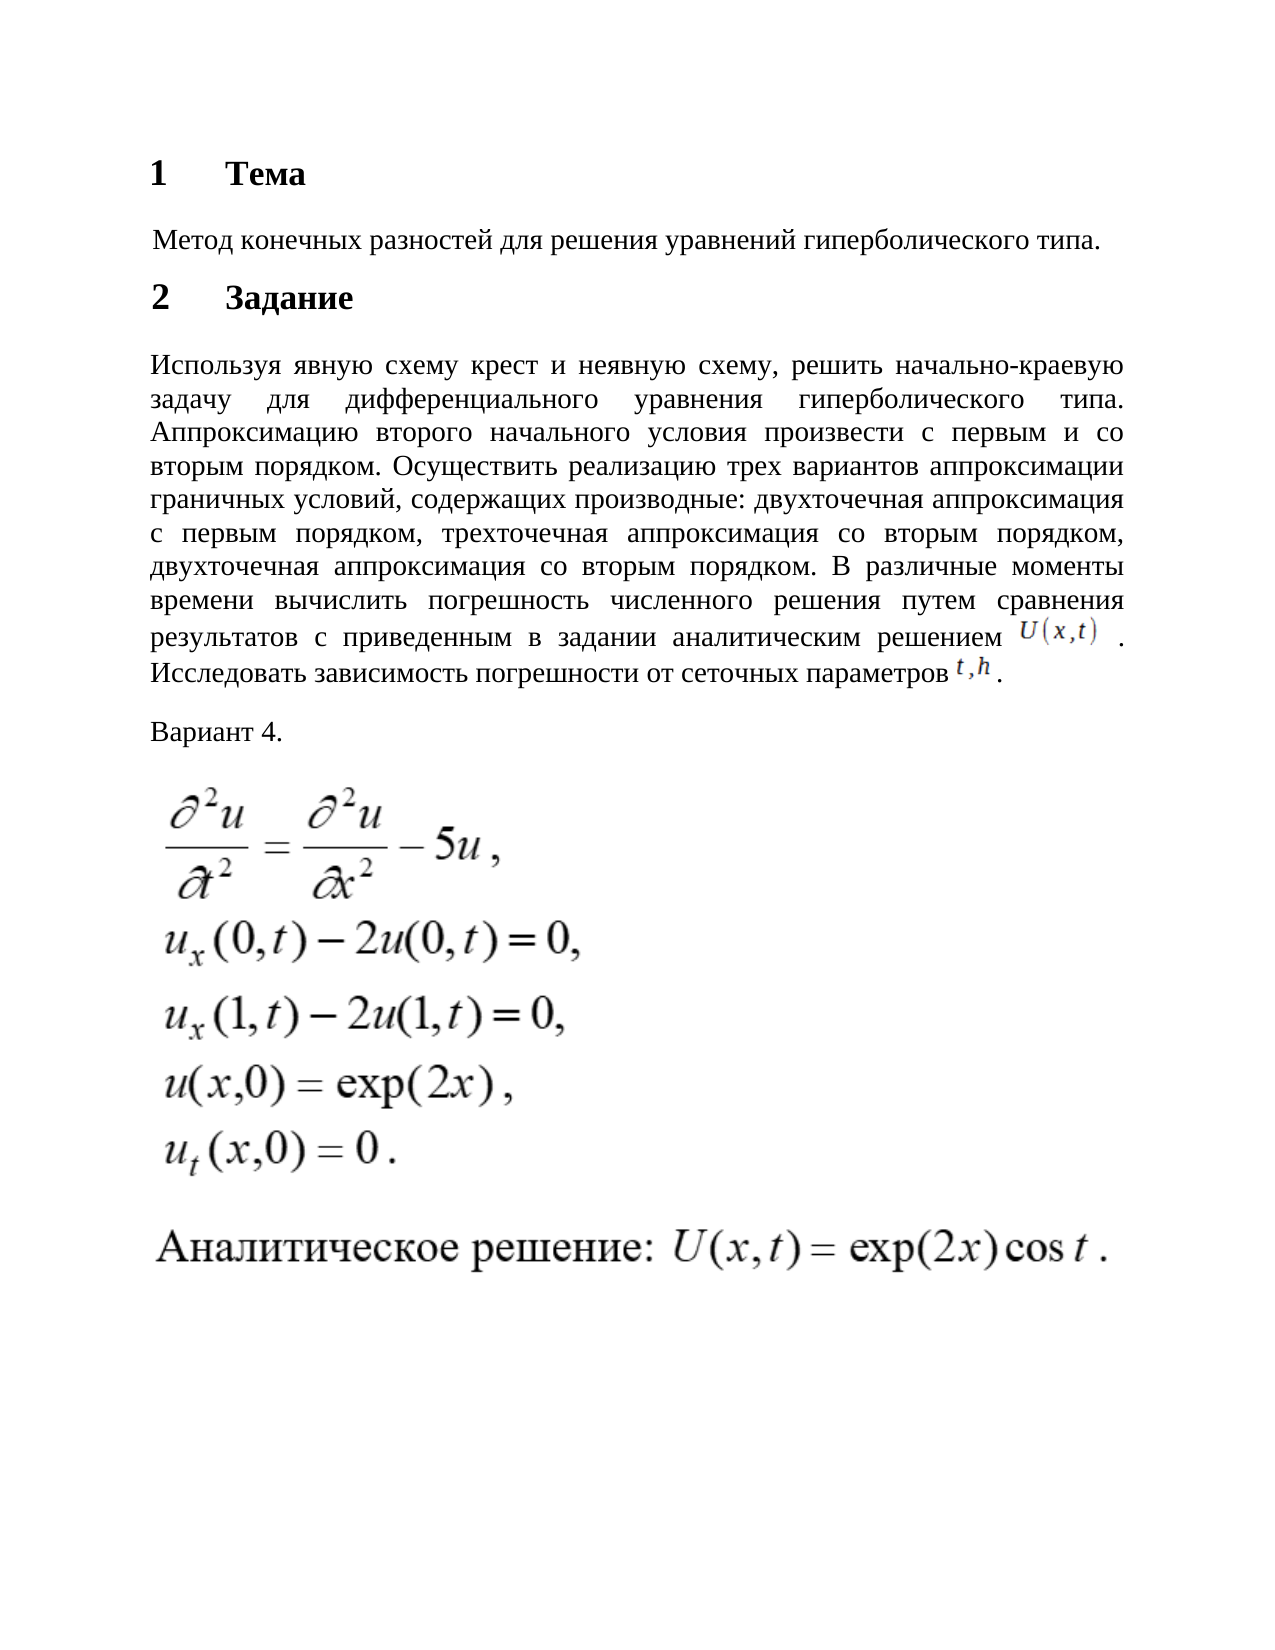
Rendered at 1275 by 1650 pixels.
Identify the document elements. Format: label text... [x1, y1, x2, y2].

subtitle Задание [151, 275, 1125, 318]
picture [150, 1219, 1125, 1289]
picture [956, 653, 996, 683]
text Вариант 4. [150, 714, 1125, 747]
picture [150, 772, 604, 1195]
text Используя явную схему крест и неявную схему, решить начально-краевую задачу для дифференциального уравнения гиперболического типа. Аппроксимацию второго начального условия произвести с первым и со вторым порядком. Осуществить реализацию трех вариантов аппроксимации граничных условий, содержащих производные: двухточечная аппроксимация с первым порядком, трехточечная аппроксимация со вторым порядком, двухточечная аппроксимация со вторым порядком. В различные моменты времени вычислить погрешность численного решения путем сравнения результатов с приведенным в задании аналитическим решением . Исследовать зависимость погрешности от сеточных параметров . [150, 347, 1125, 689]
subtitle Тема [149, 150, 1125, 193]
picture [1019, 615, 1102, 647]
text Метод конечных разностей для решения уравнений гиперболического типа. [150, 222, 1125, 256]
